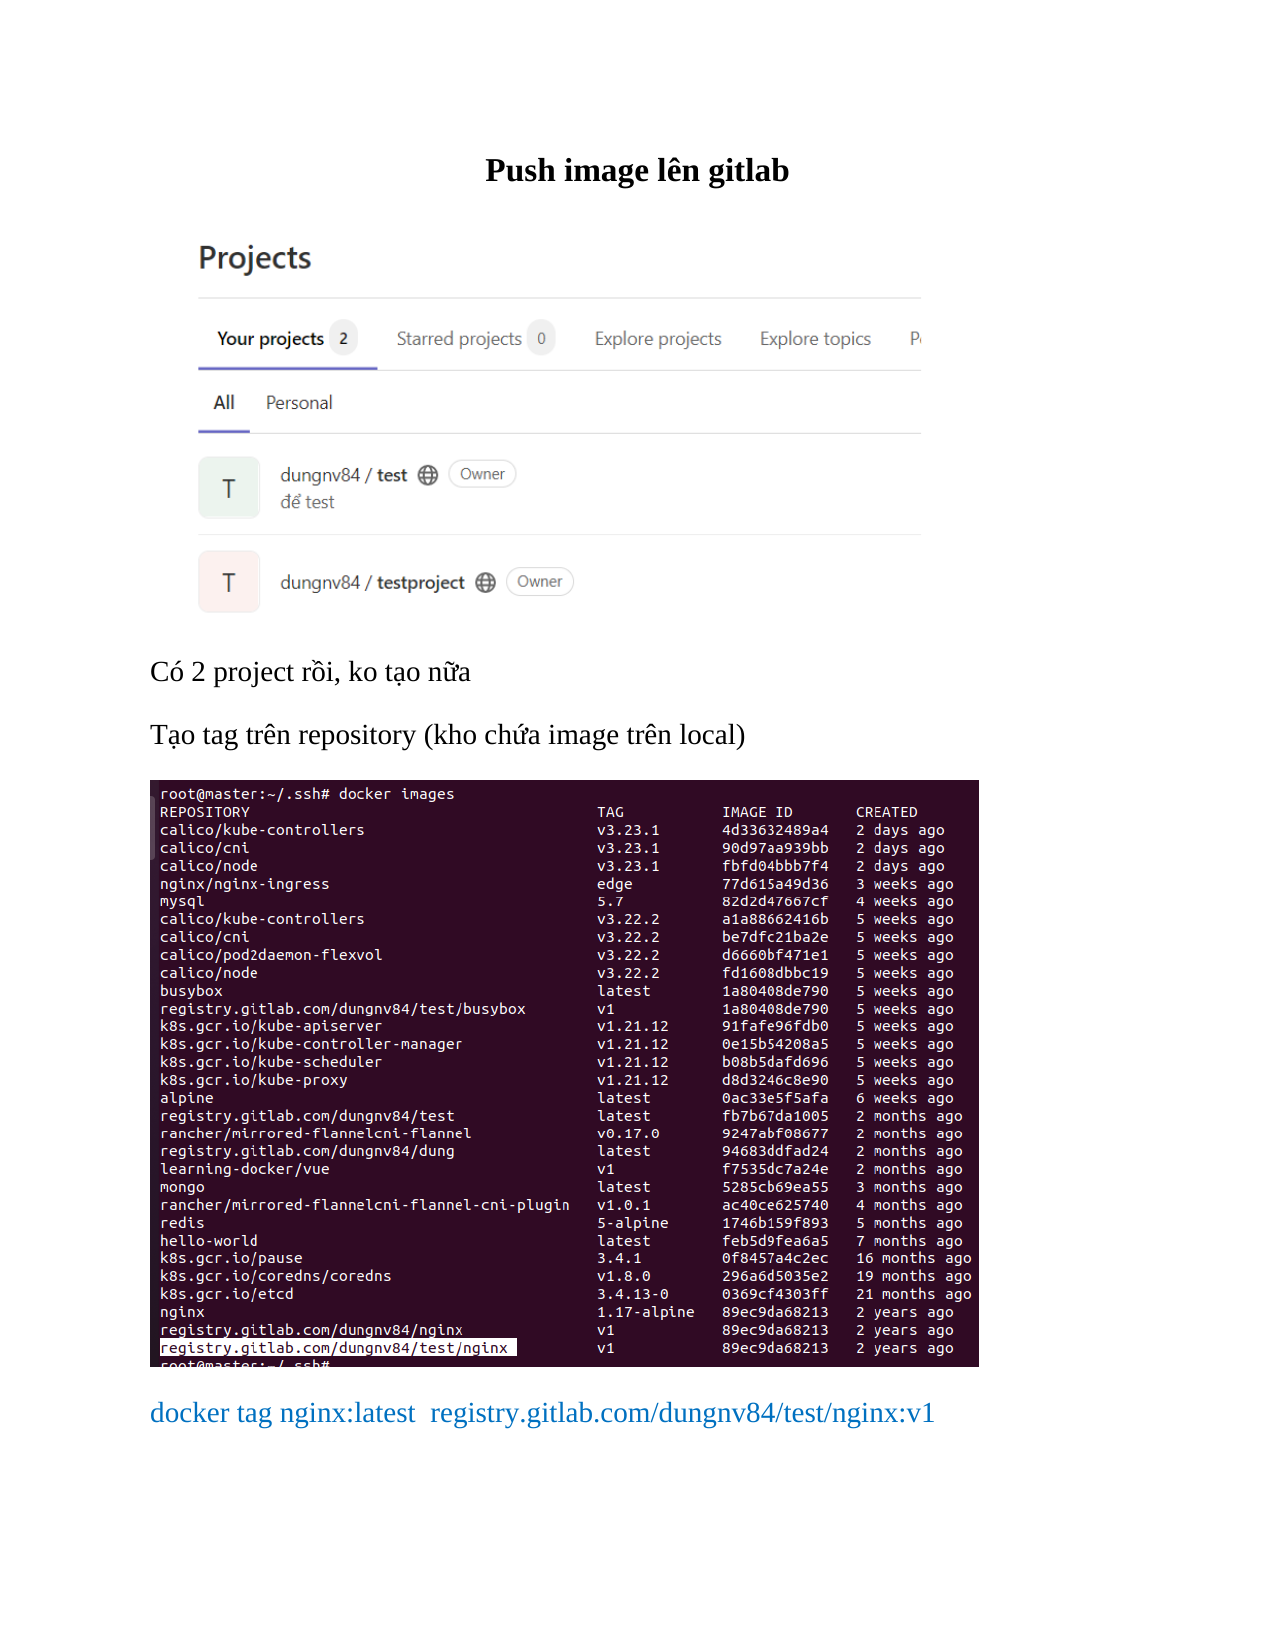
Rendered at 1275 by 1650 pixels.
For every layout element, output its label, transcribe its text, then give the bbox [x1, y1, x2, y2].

picture [150, 220, 922, 626]
subtitle Push image lên gitlab [150, 150, 1125, 188]
picture [150, 780, 979, 1367]
text docker tag nginx:latest registry.gitlab.com/dungnv84/test/nginx:v1 [150, 1396, 1125, 1429]
text Có 2 project rồi, ko tạo nữa [150, 654, 1125, 688]
text Tạo tag trên repository (kho chứa image trên local) [150, 717, 1125, 751]
